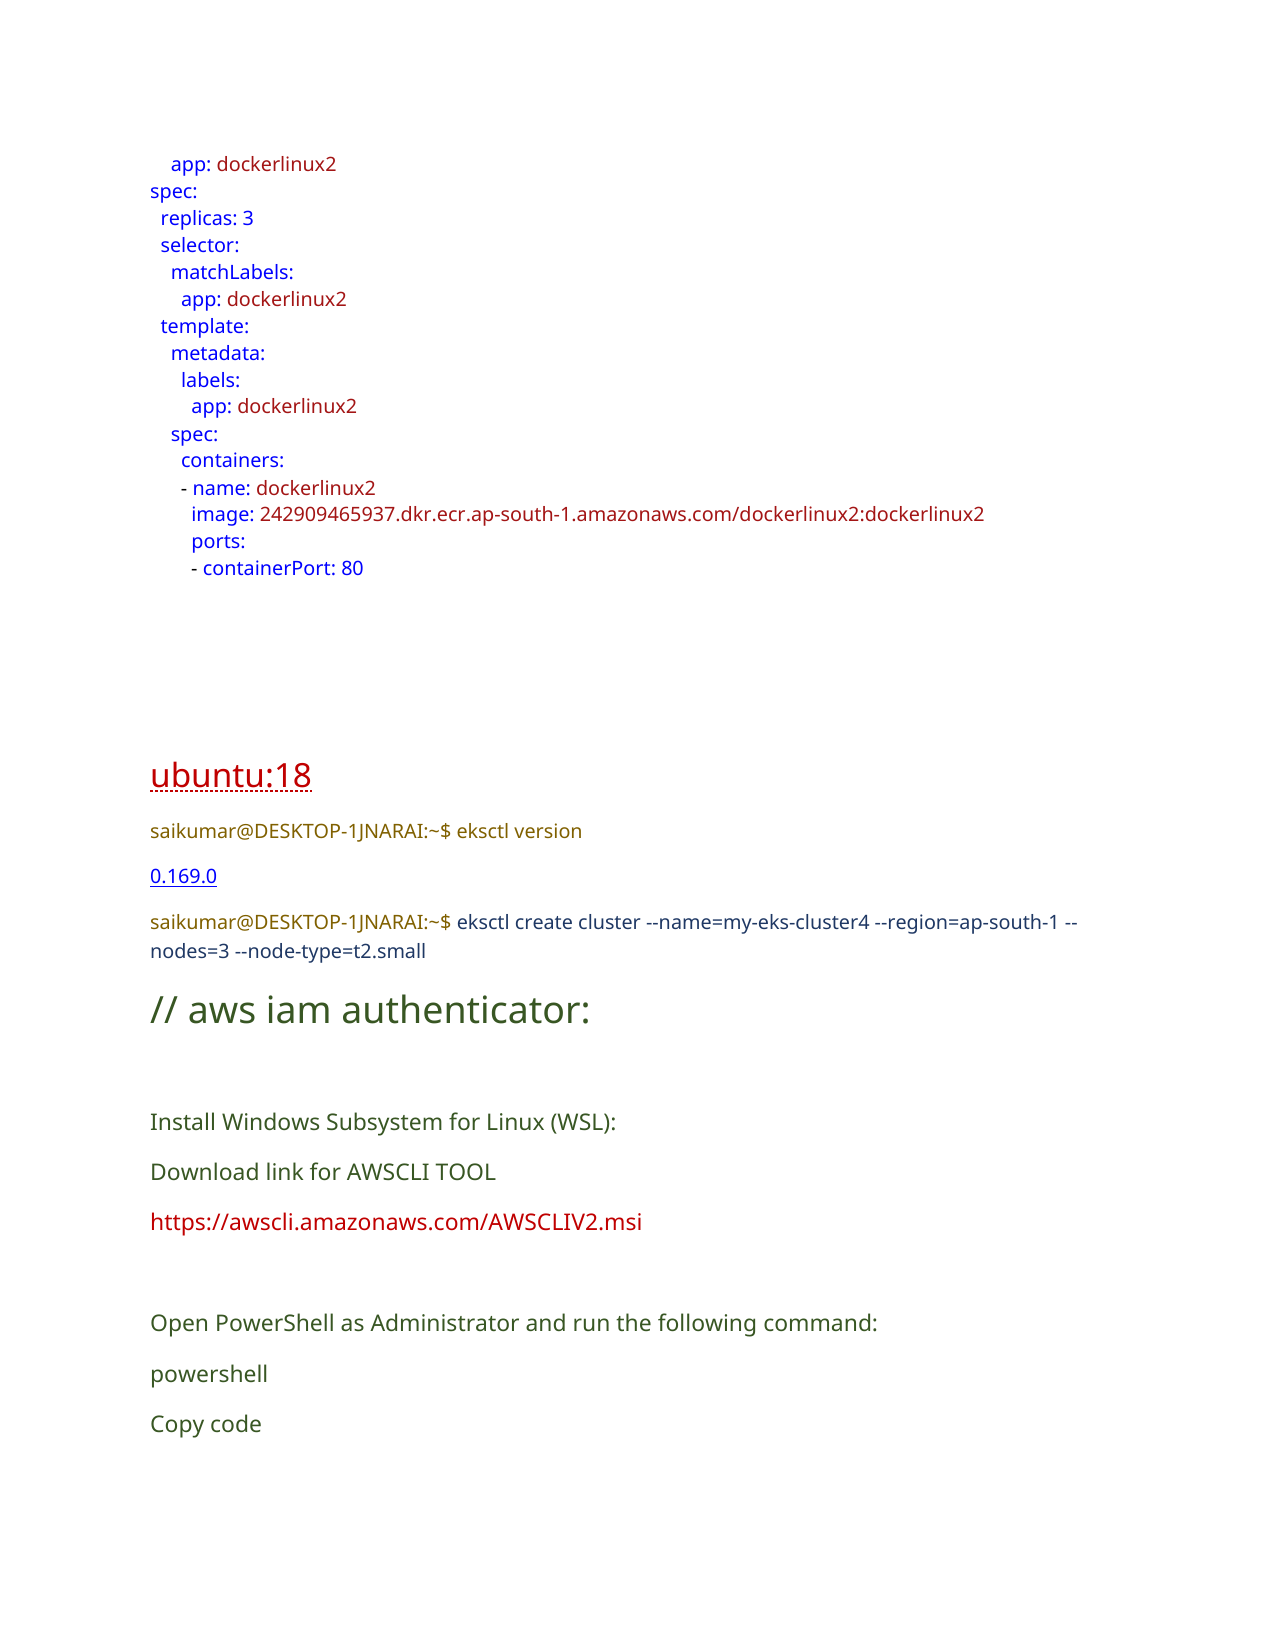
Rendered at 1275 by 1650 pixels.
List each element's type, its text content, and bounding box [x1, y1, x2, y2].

text 0.169.0 [150, 863, 1125, 890]
text https://awscli.amazonaws.com/AWSCLIV2.msi [150, 1206, 1125, 1237]
text selector: [150, 231, 1125, 258]
text labels: [150, 366, 1125, 393]
text image: 242909465937.dkr.ecr.ap-south-1.amazonaws.com/dockerlinux2:dockerlinux2 [150, 501, 1125, 528]
text spec: [150, 420, 1125, 447]
text app: dockerlinux2 [150, 393, 1125, 420]
text ports: [150, 528, 1125, 555]
text containers: [150, 447, 1125, 474]
text saikumar@DESKTOP-1JNARAI:~$ eksctl create cluster --name=my-eks-cluster4 --region=ap-south-1 --nodes=3 --node-type=t2.small [150, 908, 1125, 964]
text app: dockerlinux2 [150, 285, 1125, 312]
text spec: [150, 177, 1125, 204]
text metadata: [150, 339, 1125, 366]
text powershell [150, 1357, 1125, 1389]
text Open PowerShell as Administrator and run the following command: [150, 1307, 1125, 1338]
text // aws iam authenticator: [150, 983, 1125, 1034]
text - containerPort: 80 [150, 555, 1125, 582]
text Copy code [150, 1408, 1125, 1439]
text app: dockerlinux2 [150, 150, 1125, 177]
text ubuntu:18 [150, 751, 1125, 797]
text Download link for AWSCLI TOOL [150, 1156, 1125, 1187]
text Install Windows Subsystem for Linux (WSL): [150, 1105, 1125, 1137]
text saikumar@DESKTOP-1JNARAI:~$ eksctl version [150, 817, 1125, 844]
text template: [150, 312, 1125, 339]
text replicas: 3 [150, 204, 1125, 231]
text - name: dockerlinux2 [150, 474, 1125, 501]
text matchLabels: [150, 258, 1125, 285]
